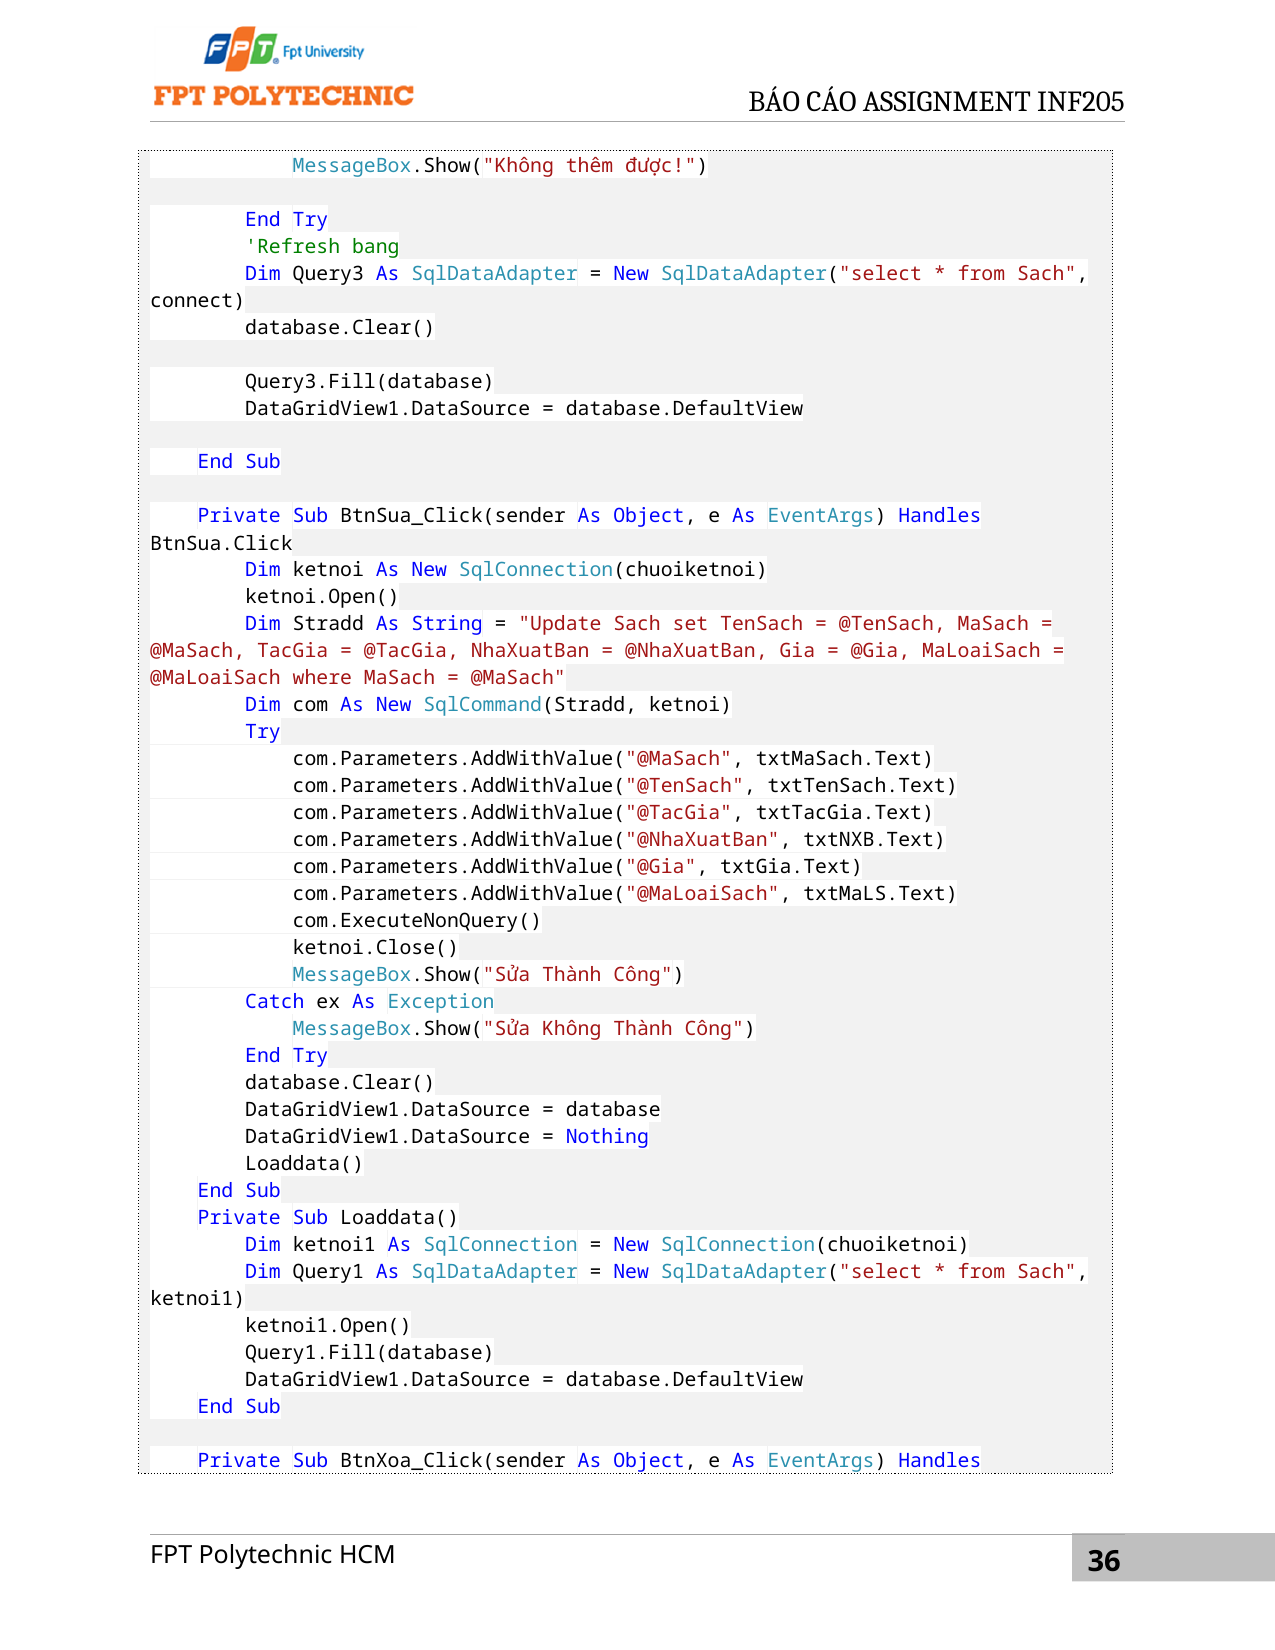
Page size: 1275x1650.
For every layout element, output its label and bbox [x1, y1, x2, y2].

picture [150, 22, 418, 112]
table_header [139, 150, 1113, 1473]
